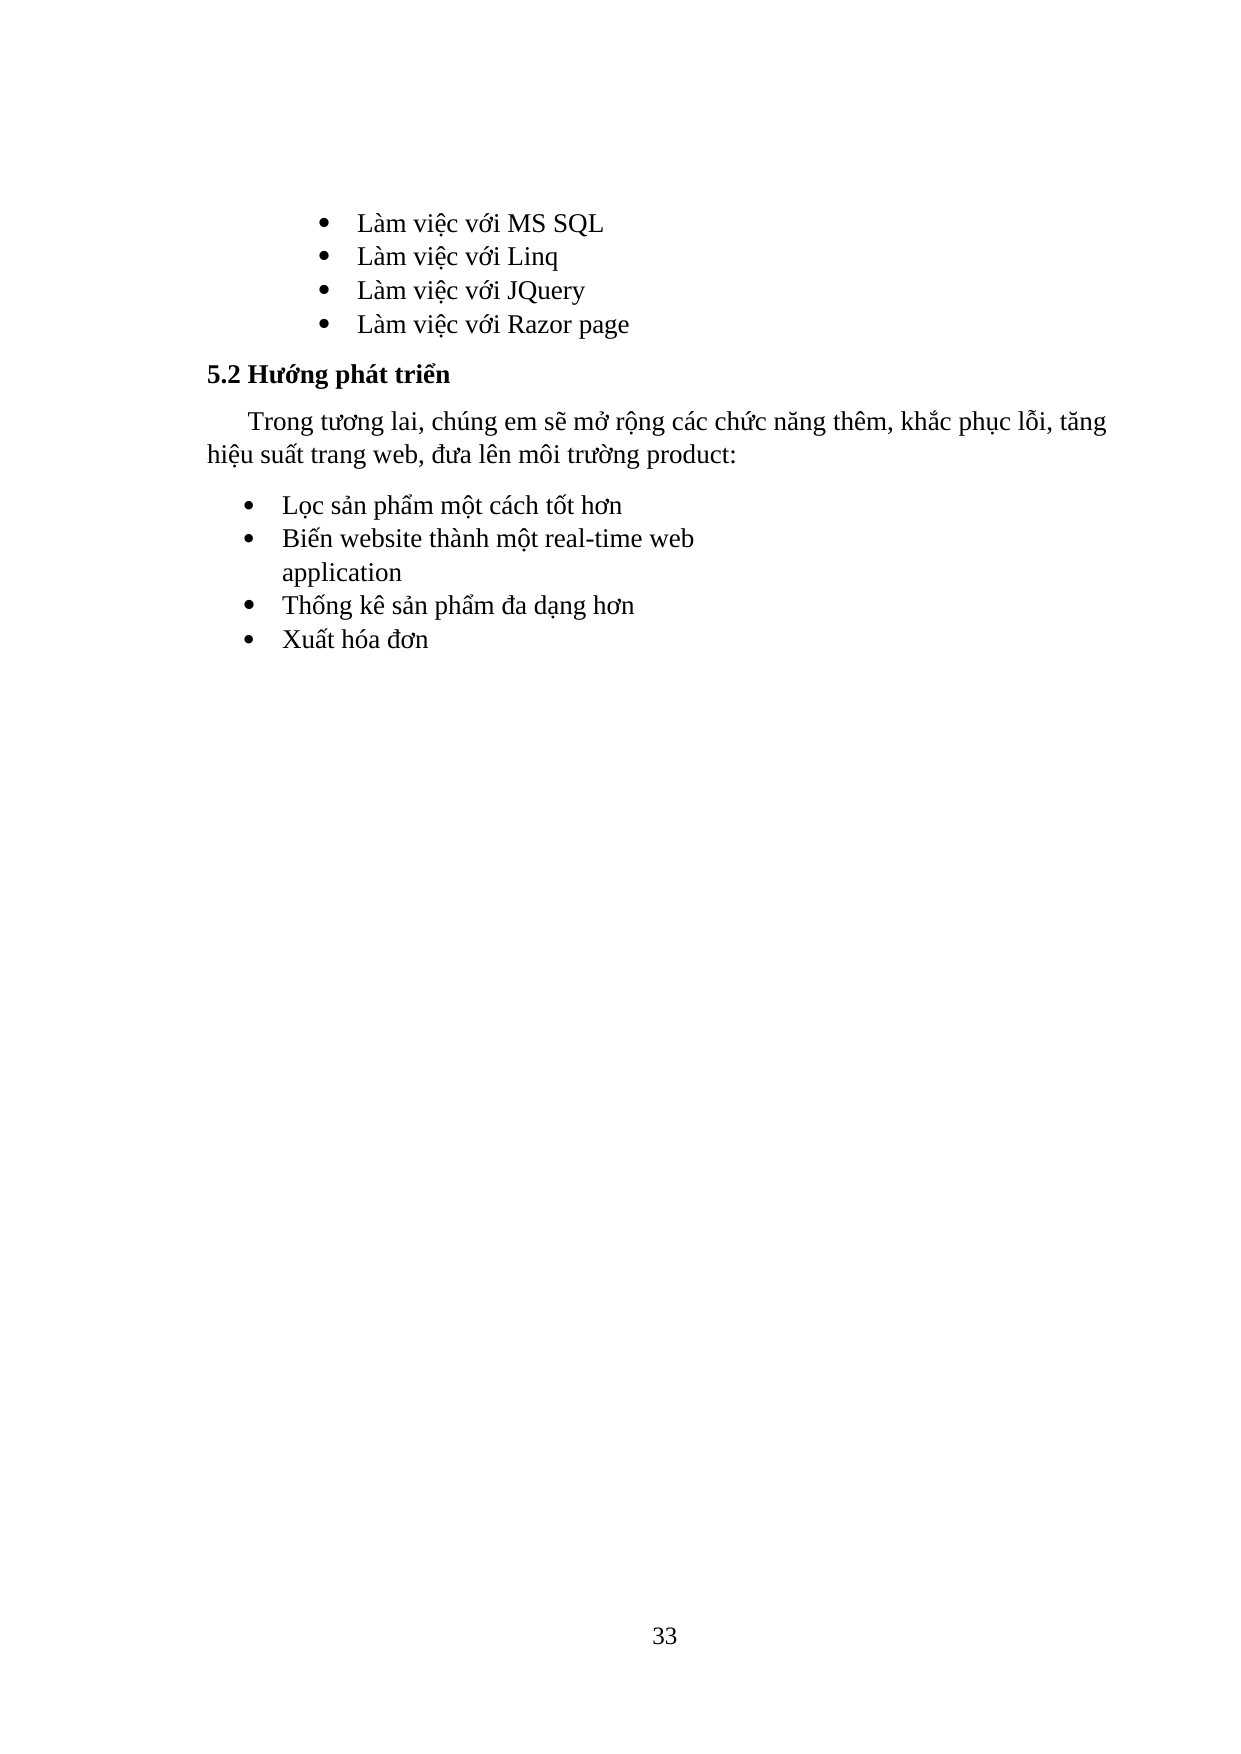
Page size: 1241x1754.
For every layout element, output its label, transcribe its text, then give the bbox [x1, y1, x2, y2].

text Trong tương lai, chúng em sẽ mở rộng các chức năng thêm, khắc phục lỗi, tăng hiệu suất trang web, đưa lên môi trường product: [207, 405, 1122, 470]
list Thống kê sản phẩm đa dạng hơn [244, 589, 1122, 621]
list Lọc sản phẩm một cách tốt hơn [244, 489, 1122, 520]
list Biến website thành một real-time web application [244, 522, 1122, 587]
list Làm việc với Linq [319, 241, 1122, 272]
list Làm việc với MS SQL [319, 207, 1122, 238]
list Xuất hóa đơn [244, 623, 1122, 654]
text Hướng phát triển [207, 358, 1122, 389]
list Làm việc với JQuery [319, 274, 1122, 306]
list Làm việc với Razor page [319, 308, 1122, 339]
